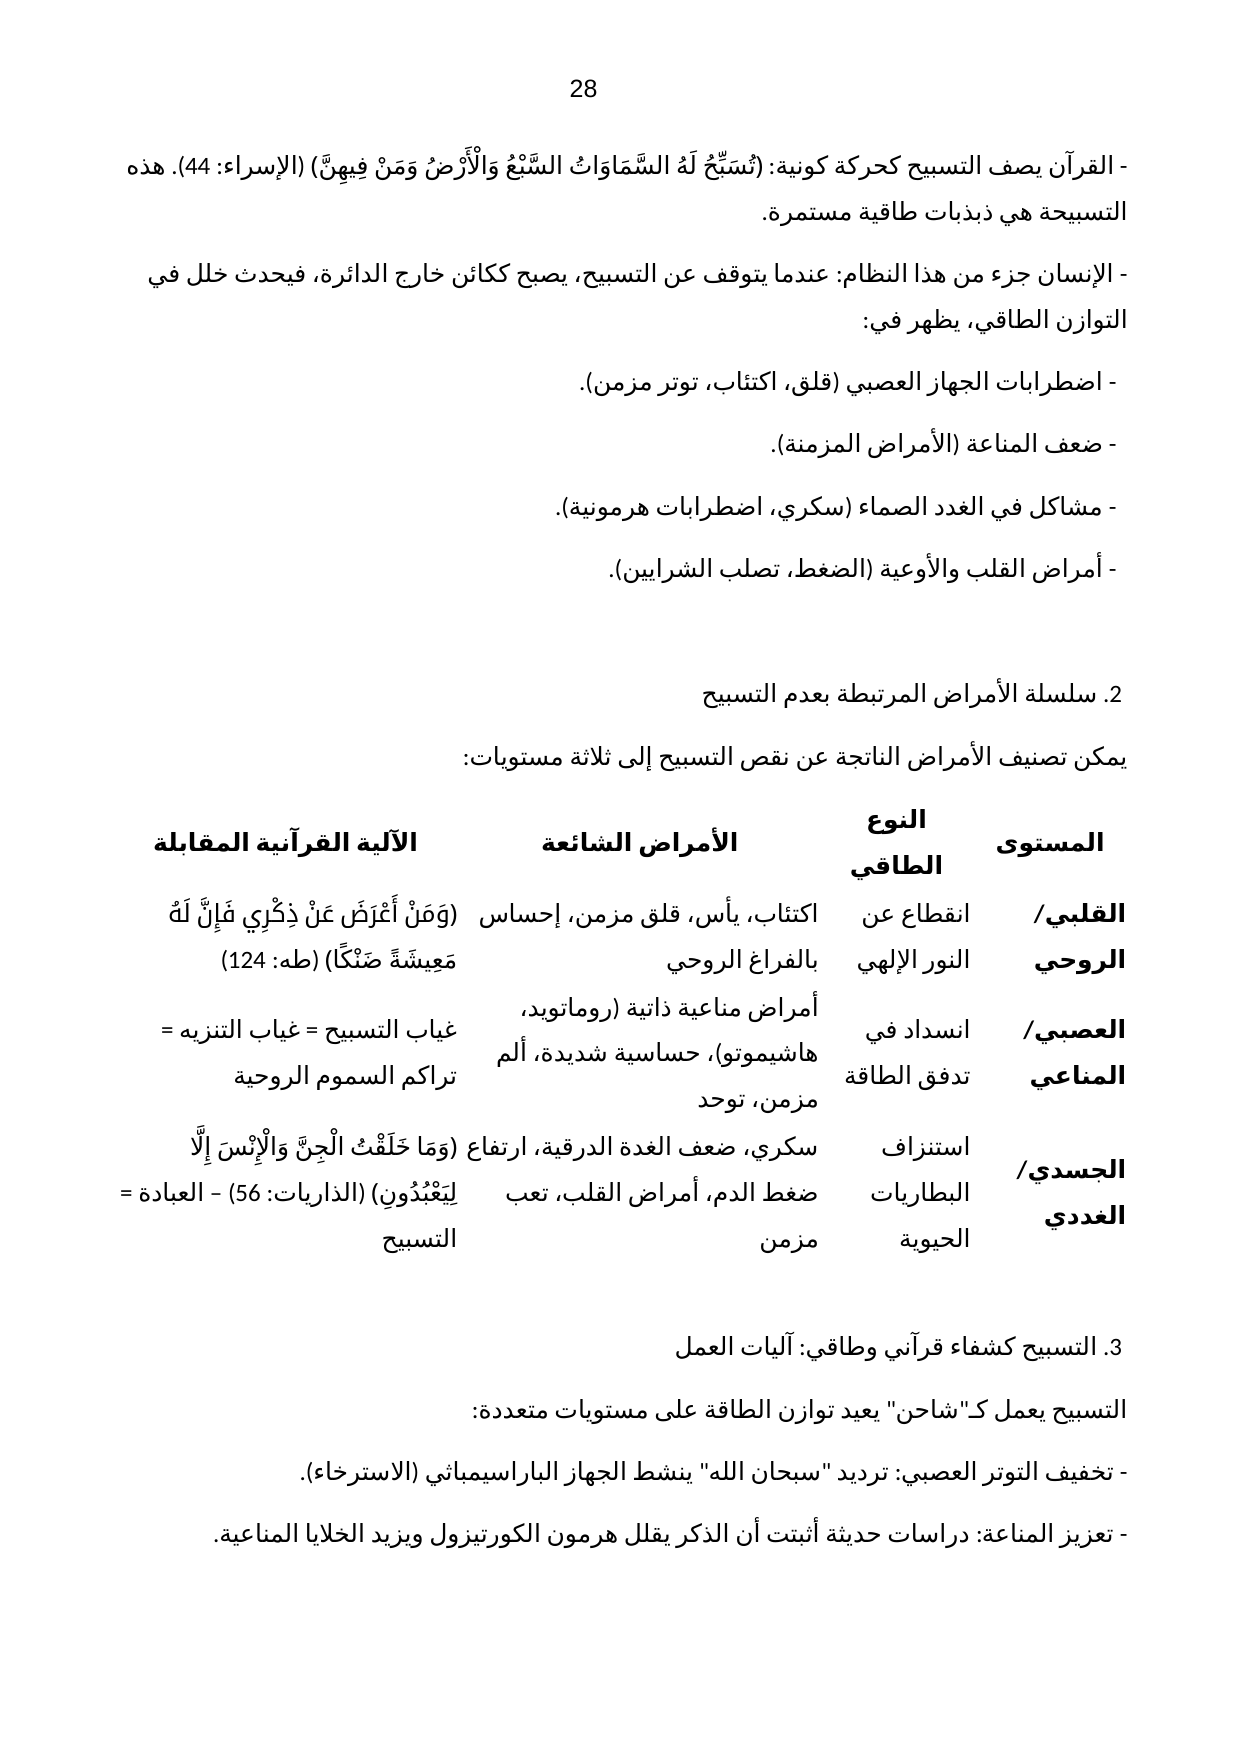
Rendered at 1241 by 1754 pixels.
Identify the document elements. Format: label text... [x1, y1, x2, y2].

text - أمراض القلب والأوعية (الضغط، تصلب الشرايين). [112, 553, 1128, 584]
text يمكن تصنيف الأمراض الناتجة عن نقص التسبيح إلى ثلاثة مستويات: [112, 741, 1128, 771]
table_header المستوى [972, 803, 1128, 897]
text 3. التسبيح كشفاء قرآني وطاقي: آليات العمل [112, 1331, 1128, 1362]
text التسبيح يعمل كـ"شاحن" يعيد توازن الطاقة على مستويات متعددة: [112, 1394, 1128, 1424]
text - تخفيف التوتر العصبي: ترديد "سبحان الله" ينشط الجهاز الباراسيمباثي (الاسترخاء). [112, 1456, 1128, 1487]
text - الإنسان جزء من هذا النظام: عندما يتوقف عن التسبيح، يصبح ككائن خارج الدائرة، فيحدث خلل في التوازن الطاقي، يظهر في: [112, 258, 1128, 334]
table_cell استنزاف البطاريات الحيوية [820, 1130, 972, 1269]
table_cell القلبي/الروحي [972, 897, 1128, 990]
table_cell الجسدي/الغددي [972, 1130, 1128, 1269]
table_header الآلية القرآنية المقابلة [113, 803, 459, 897]
text - تعزيز المناعة: دراسات حديثة أثبتت أن الذكر يقلل هرمون الكورتيزول ويزيد الخلايا المناعية. [112, 1519, 1128, 1549]
table_cell ﴿وَمَنْ أَعْرَضَ عَنْ ذِكْرِي فَإِنَّ لَهُ مَعِيشَةً ضَنْكًا﴾ (طه: 124) [113, 897, 459, 990]
table_cell انسداد في تدفق الطاقة [820, 990, 972, 1130]
text 2. سلسلة الأمراض المرتبطة بعدم التسبيح [112, 678, 1128, 709]
table_cell غياب التسبيح = غياب التنزيه = تراكم السموم الروحية [113, 990, 459, 1130]
text - مشاكل في الغدد الصماء (سكري، اضطرابات هرمونية). [112, 491, 1128, 522]
table_cell انقطاع عن النور الإلهي [820, 897, 972, 990]
table_cell اكتئاب، يأس، قلق مزمن، إحساس بالفراغ الروحي [459, 897, 820, 990]
table_header النوع الطاقي [820, 803, 972, 897]
table_cell العصبي/المناعي [972, 990, 1128, 1130]
text - اضطرابات الجهاز العصبي (قلق، اكتئاب، توتر مزمن). [112, 366, 1128, 397]
text - ضعف المناعة (الأمراض المزمنة). [112, 429, 1128, 459]
table_cell سكري، ضعف الغدة الدرقية، ارتفاع ضغط الدم، أمراض القلب، تعب مزمن [459, 1130, 820, 1269]
table_cell أمراض مناعية ذاتية (روماتويد، هاشيموتو)، حساسية شديدة، ألم مزمن، توحد [459, 990, 820, 1130]
table_header الأمراض الشائعة [459, 803, 820, 897]
text - القرآن يصف التسبيح كحركة كونية: ﴿تُسَبِّحُ لَهُ السَّمَاوَاتُ السَّبْعُ وَالْأَرْضُ وَمَنْ فِيهِنَّ﴾ (الإسراء: 44). هذه التسبيحة هي ذبذبات طاقية مستمرة. [112, 150, 1128, 226]
table_cell ﴿وَمَا خَلَقْتُ الْجِنَّ وَالْإِنْسَ إِلَّا لِيَعْبُدُونِ﴾ (الذاريات: 56) – العبادة = التسبيح [113, 1130, 459, 1269]
